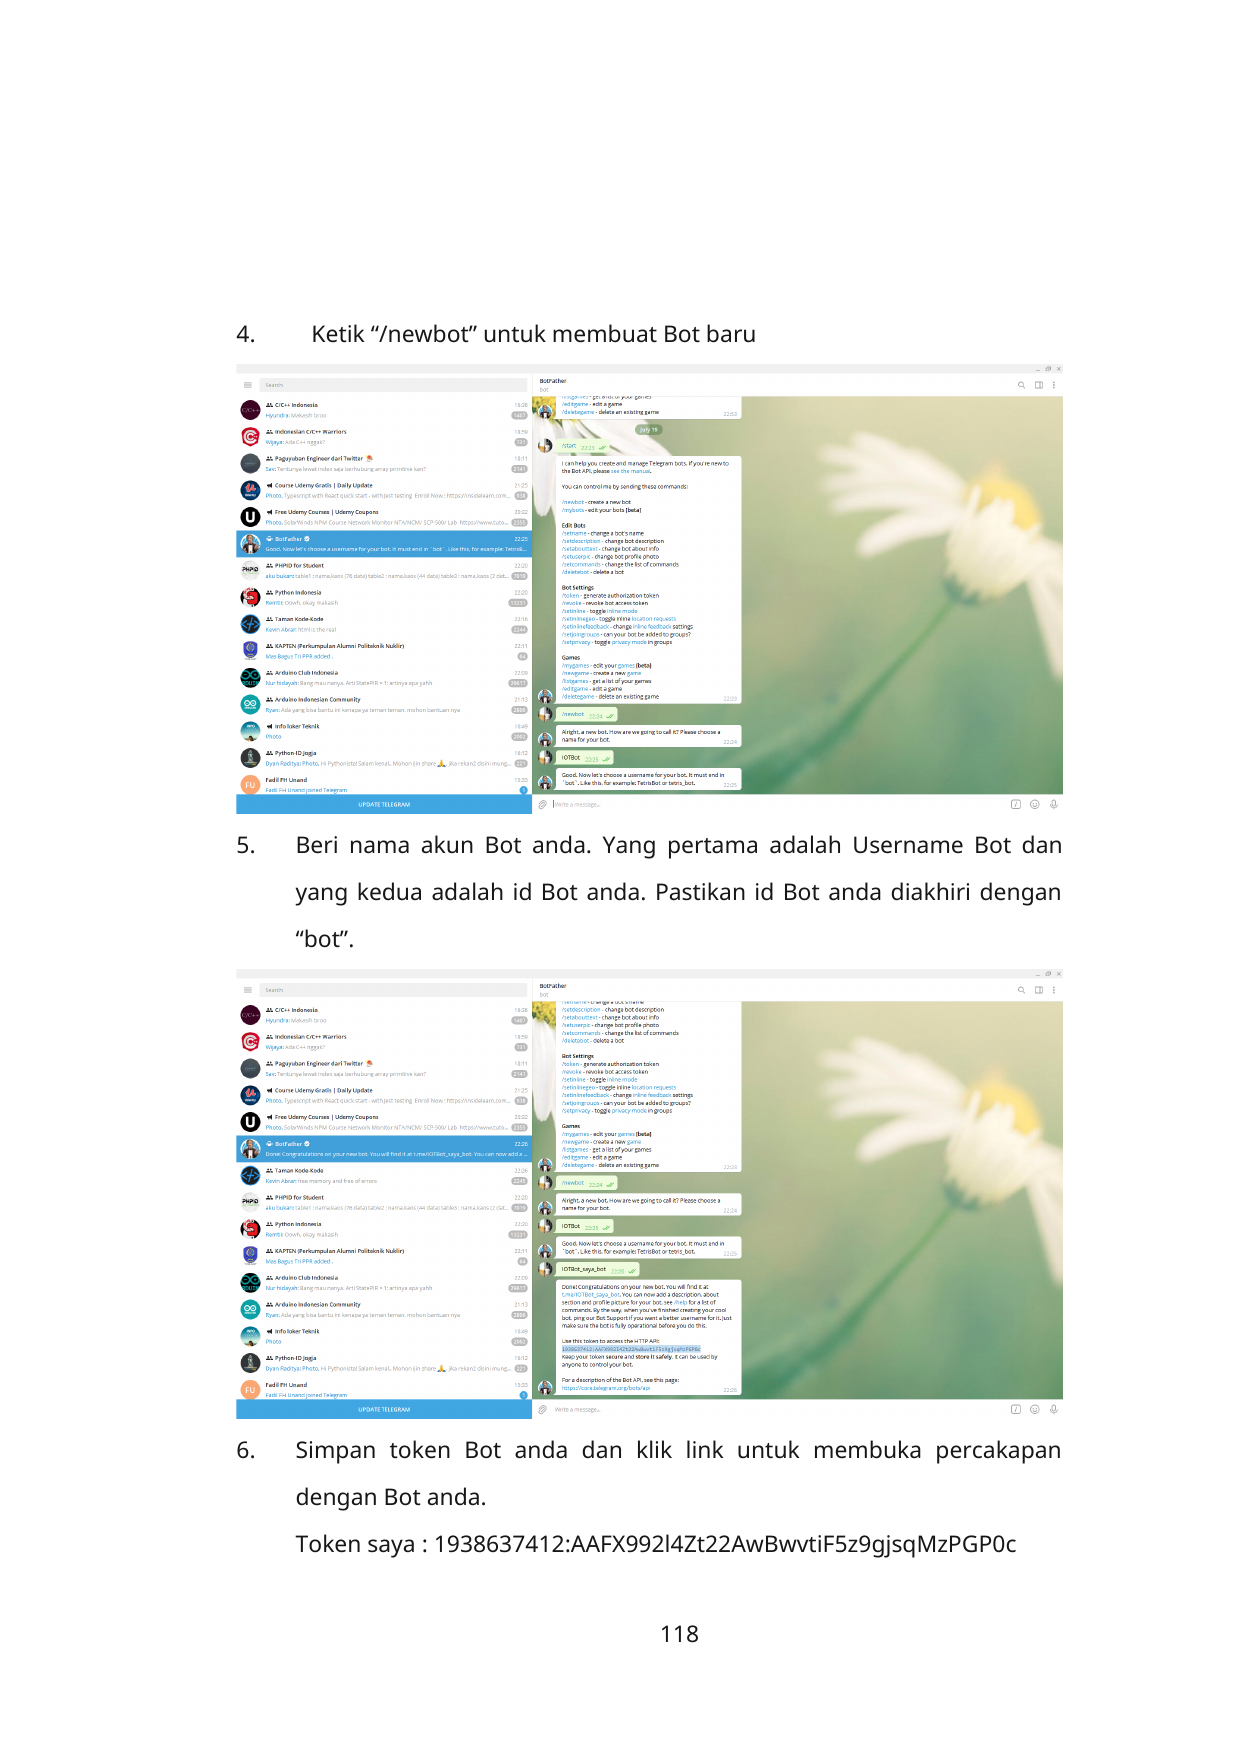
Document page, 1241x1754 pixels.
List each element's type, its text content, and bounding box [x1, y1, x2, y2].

list Ketik “/newbot” untuk membuat Bot baru [236, 318, 1063, 349]
list Simpan token Bot anda dan klik link untuk membuka percakapan dengan Bot anda. [236, 1434, 1063, 1512]
picture [236, 969, 1063, 1419]
list Token saya : 1938637412:AAFX992l4Zt22AwBwvtiF5z9gjsqMzPGP0c [236, 1528, 1063, 1559]
picture [236, 364, 1063, 814]
list Beri nama akun Bot anda. Yang pertama adalah Username Bot dan yang kedua adalah id Bot anda. Pastikan id Bot anda diakhiri dengan “bot”. [236, 829, 1063, 954]
